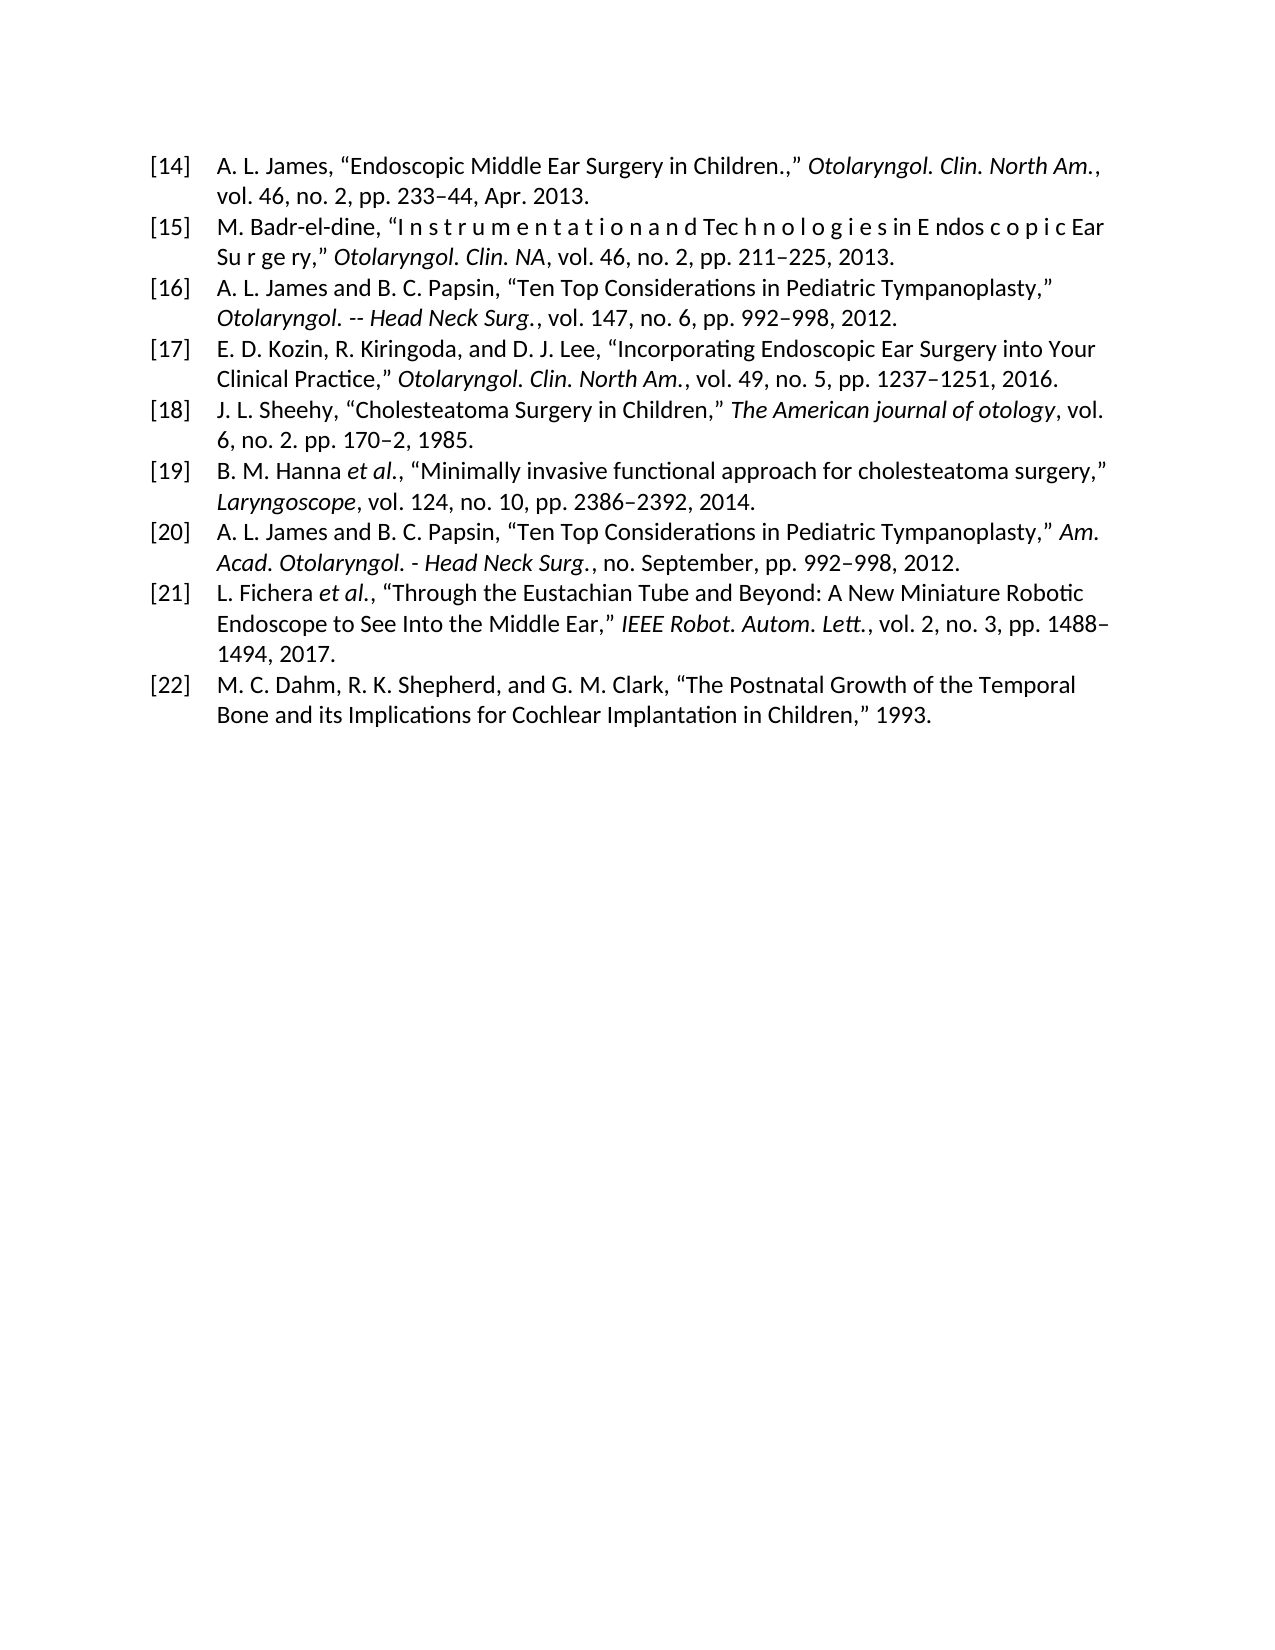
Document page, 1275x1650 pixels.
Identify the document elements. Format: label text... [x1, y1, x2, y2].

text [14] A. L. James, “Endoscopic Middle Ear Surgery in Children.,” Otolaryngol. Clin. North Am., vol. 46, no. 2, pp. 233–44, Apr. 2013. [150, 150, 1125, 211]
text [22] M. C. Dahm, R. K. Shepherd, and G. M. Clark, “The Postnatal Growth of the Temporal Bone and its Implications for Cochlear Implantation in Children,” 1993. [150, 669, 1125, 730]
text [21] L. Fichera et al., “Through the Eustachian Tube and Beyond: A New Miniature Robotic Endoscope to See Into the Middle Ear,” IEEE Robot. Autom. Lett., vol. 2, no. 3, pp. 1488–1494, 2017. [150, 577, 1125, 669]
text [18] J. L. Sheehy, “Cholesteatoma Surgery in Children,” The American journal of otology, vol. 6, no. 2. pp. 170–2, 1985. [150, 394, 1125, 455]
text [17] E. D. Kozin, R. Kiringoda, and D. J. Lee, “Incorporating Endoscopic Ear Surgery into Your Clinical Practice,” Otolaryngol. Clin. North Am., vol. 49, no. 5, pp. 1237–1251, 2016. [150, 333, 1125, 394]
text [20] A. L. James and B. C. Papsin, “Ten Top Considerations in Pediatric Tympanoplasty,” Am. Acad. Otolaryngol. - Head Neck Surg., no. September, pp. 992–998, 2012. [150, 516, 1125, 577]
text [19] B. M. Hanna et al., “Minimally invasive functional approach for cholesteatoma surgery,” Laryngoscope, vol. 124, no. 10, pp. 2386–2392, 2014. [150, 455, 1125, 516]
text [16] A. L. James and B. C. Papsin, “Ten Top Considerations in Pediatric Tympanoplasty,” Otolaryngol. -- Head Neck Surg., vol. 147, no. 6, pp. 992–998, 2012. [150, 272, 1125, 333]
text [15] M. Badr-el-dine, “I n s t r u m e n t a t i o n a n d Tec h n o l o g i e s in E ndos c o p i c Ear Su r ge ry,” Otolaryngol. Clin. NA, vol. 46, no. 2, pp. 211–225, 2013. [150, 211, 1125, 272]
